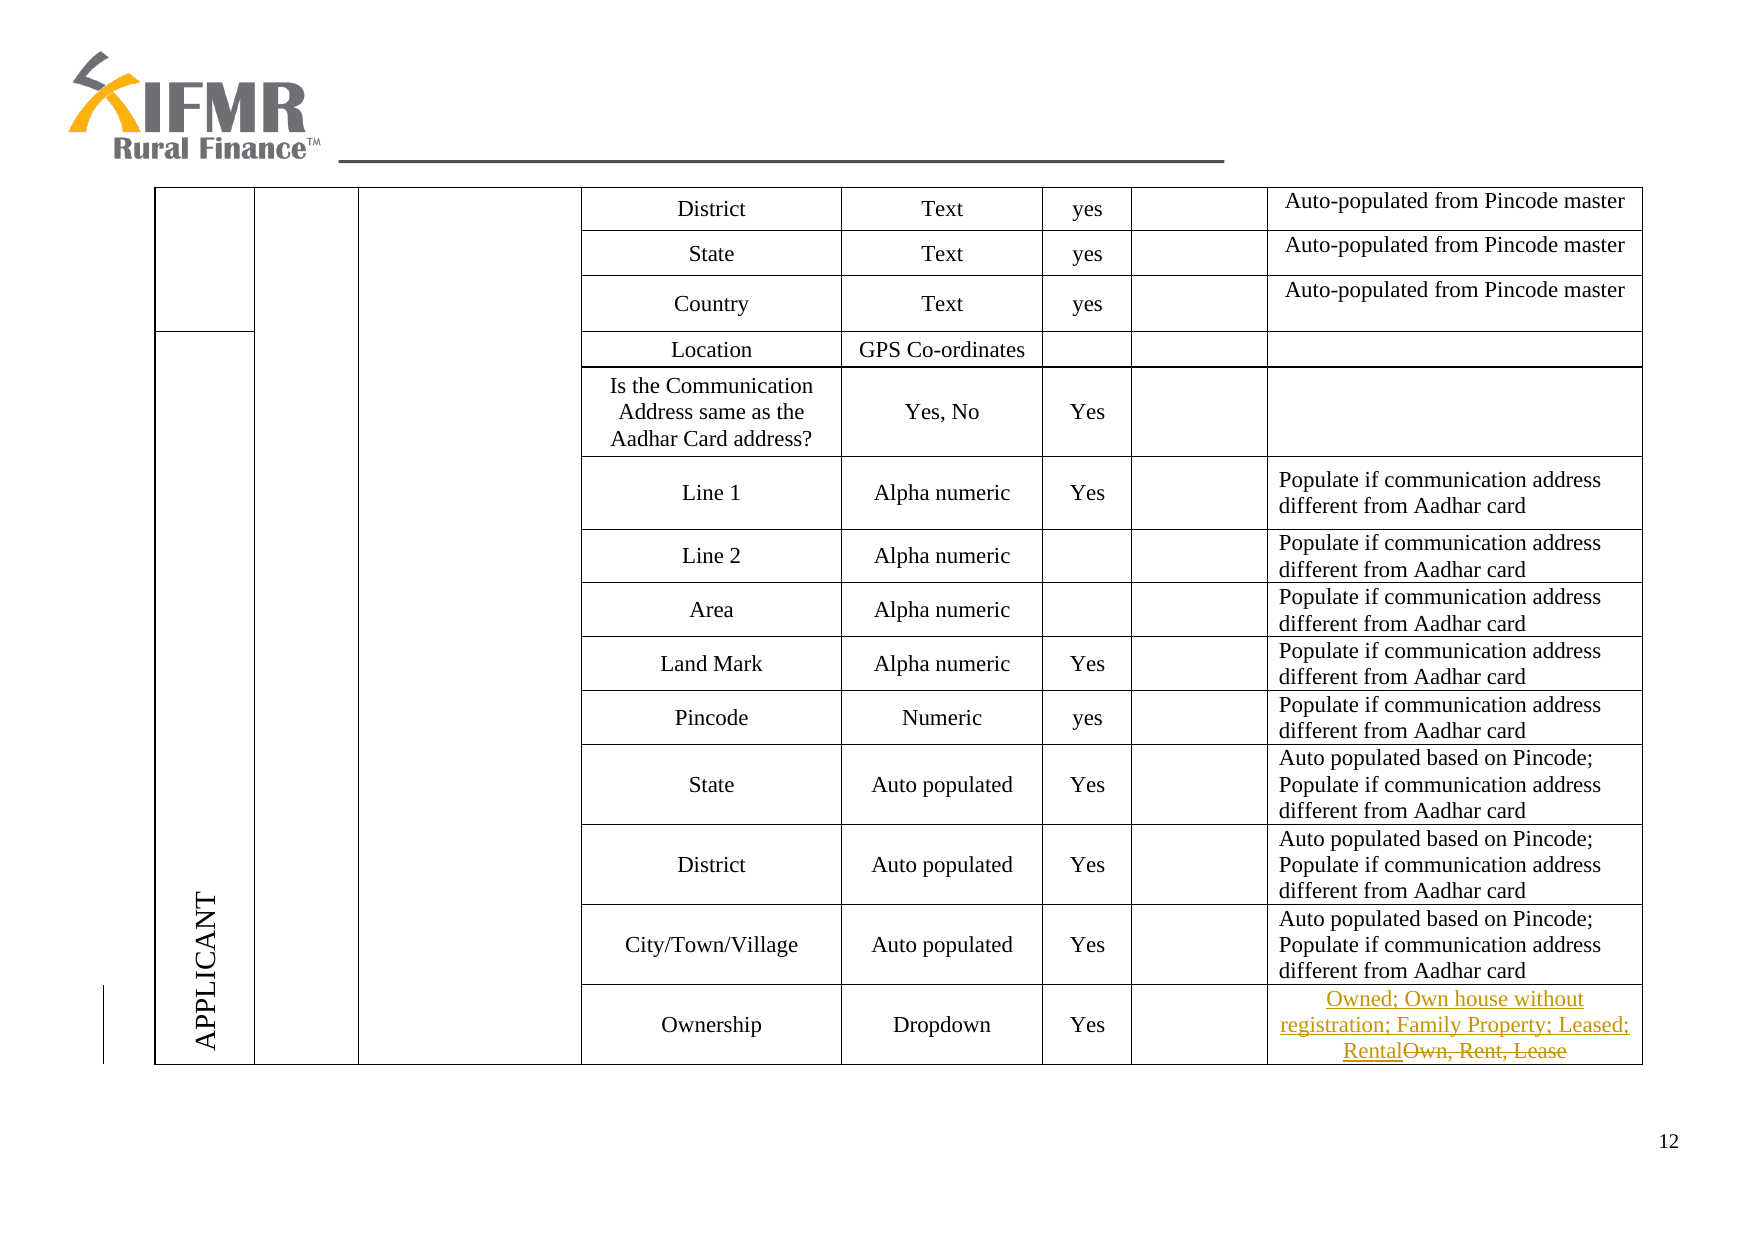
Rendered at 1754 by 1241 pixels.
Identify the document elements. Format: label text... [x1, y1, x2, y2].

table_cell [1043, 530, 1131, 582]
table_cell Auto populated based on Pincode; Populate if communication address different from Aadhar card [1268, 905, 1642, 984]
table_cell Yes [1043, 457, 1131, 528]
table_cell [1132, 691, 1267, 743]
table_cell [1132, 188, 1267, 230]
table_cell Is the Communication Address same as the Aadhar Card address? [582, 368, 841, 456]
table_cell Yes [1043, 985, 1131, 1064]
table_cell Populate if communication address different from Aadhar card [1268, 637, 1642, 690]
table_cell [1043, 583, 1131, 636]
table_cell Numeric [842, 691, 1042, 743]
table_cell [1132, 231, 1267, 275]
table_cell [1268, 368, 1642, 456]
table_cell [1132, 368, 1267, 456]
table_cell GPS Co-ordinates [842, 332, 1042, 366]
table_cell Land Mark [582, 637, 841, 690]
table_cell Yes [1043, 825, 1131, 904]
table_cell Alpha numeric [842, 530, 1042, 582]
table_cell [1043, 332, 1131, 366]
table_cell District [582, 188, 841, 230]
table_cell APPLICANT [156, 332, 254, 1064]
table_cell Pincode [582, 691, 841, 743]
table_cell Yes [1043, 905, 1131, 984]
table_cell Auto populated based on Pincode; Populate if communication address different from Aadhar card [1268, 745, 1642, 823]
table_cell [1132, 825, 1267, 904]
table_cell Ownership [582, 985, 841, 1064]
table_cell Yes, No [842, 368, 1042, 456]
table_cell Line 2 [582, 530, 841, 582]
table_cell Populate if communication address different from Aadhar card [1268, 530, 1642, 582]
table_cell yes [1043, 188, 1131, 230]
table_cell [1268, 332, 1642, 366]
table_cell [1132, 985, 1267, 1064]
table_cell Country [582, 276, 841, 331]
table_cell [1132, 457, 1267, 528]
table_cell Auto populated [842, 905, 1042, 984]
table_cell Dropdown [842, 985, 1042, 1064]
table_cell Text [842, 276, 1042, 331]
table_cell Yes [1043, 368, 1131, 456]
table_cell yes [1043, 691, 1131, 743]
table_cell [1132, 745, 1267, 823]
table_cell Alpha numeric [842, 457, 1042, 528]
table_cell [1132, 332, 1267, 366]
table_cell [1132, 583, 1267, 636]
table_cell Auto-populated from Pincode master [1268, 276, 1642, 331]
table_cell Auto-populated from Pincode master [1268, 188, 1642, 230]
table_cell Alpha numeric [842, 583, 1042, 636]
table_cell [1268, 985, 1642, 1064]
table_cell Auto populated [842, 825, 1042, 904]
table_cell [1132, 530, 1267, 582]
table_cell City/Town/Village [582, 905, 841, 984]
table_cell Text [842, 231, 1042, 275]
table_cell yes [1043, 231, 1131, 275]
table_cell Line 1 [582, 457, 841, 528]
table_cell [1132, 276, 1267, 331]
table_cell yes [1043, 276, 1131, 331]
table_cell Alpha numeric [842, 637, 1042, 690]
table_cell Text [842, 188, 1042, 230]
table_cell Auto populated based on Pincode; Populate if communication address different from Aadhar card [1268, 825, 1642, 904]
table_cell Populate if communication address different from Aadhar card [1268, 691, 1642, 743]
table_cell District [582, 825, 841, 904]
table_cell Yes [1043, 745, 1131, 823]
table_cell Location [582, 332, 841, 366]
table_cell Auto populated [842, 745, 1042, 823]
table_cell Yes [1043, 637, 1131, 690]
table_cell Populate if communication address different from Aadhar card [1268, 583, 1642, 636]
table_cell State [582, 231, 841, 275]
picture [61, 45, 327, 166]
table_cell Populate if communication address different from Aadhar card [1268, 457, 1642, 528]
table_cell State [582, 745, 841, 823]
table_cell Auto-populated from Pincode master [1268, 231, 1642, 275]
table_cell Area [582, 583, 841, 636]
table_cell [1132, 637, 1267, 690]
table_cell [1132, 905, 1267, 984]
